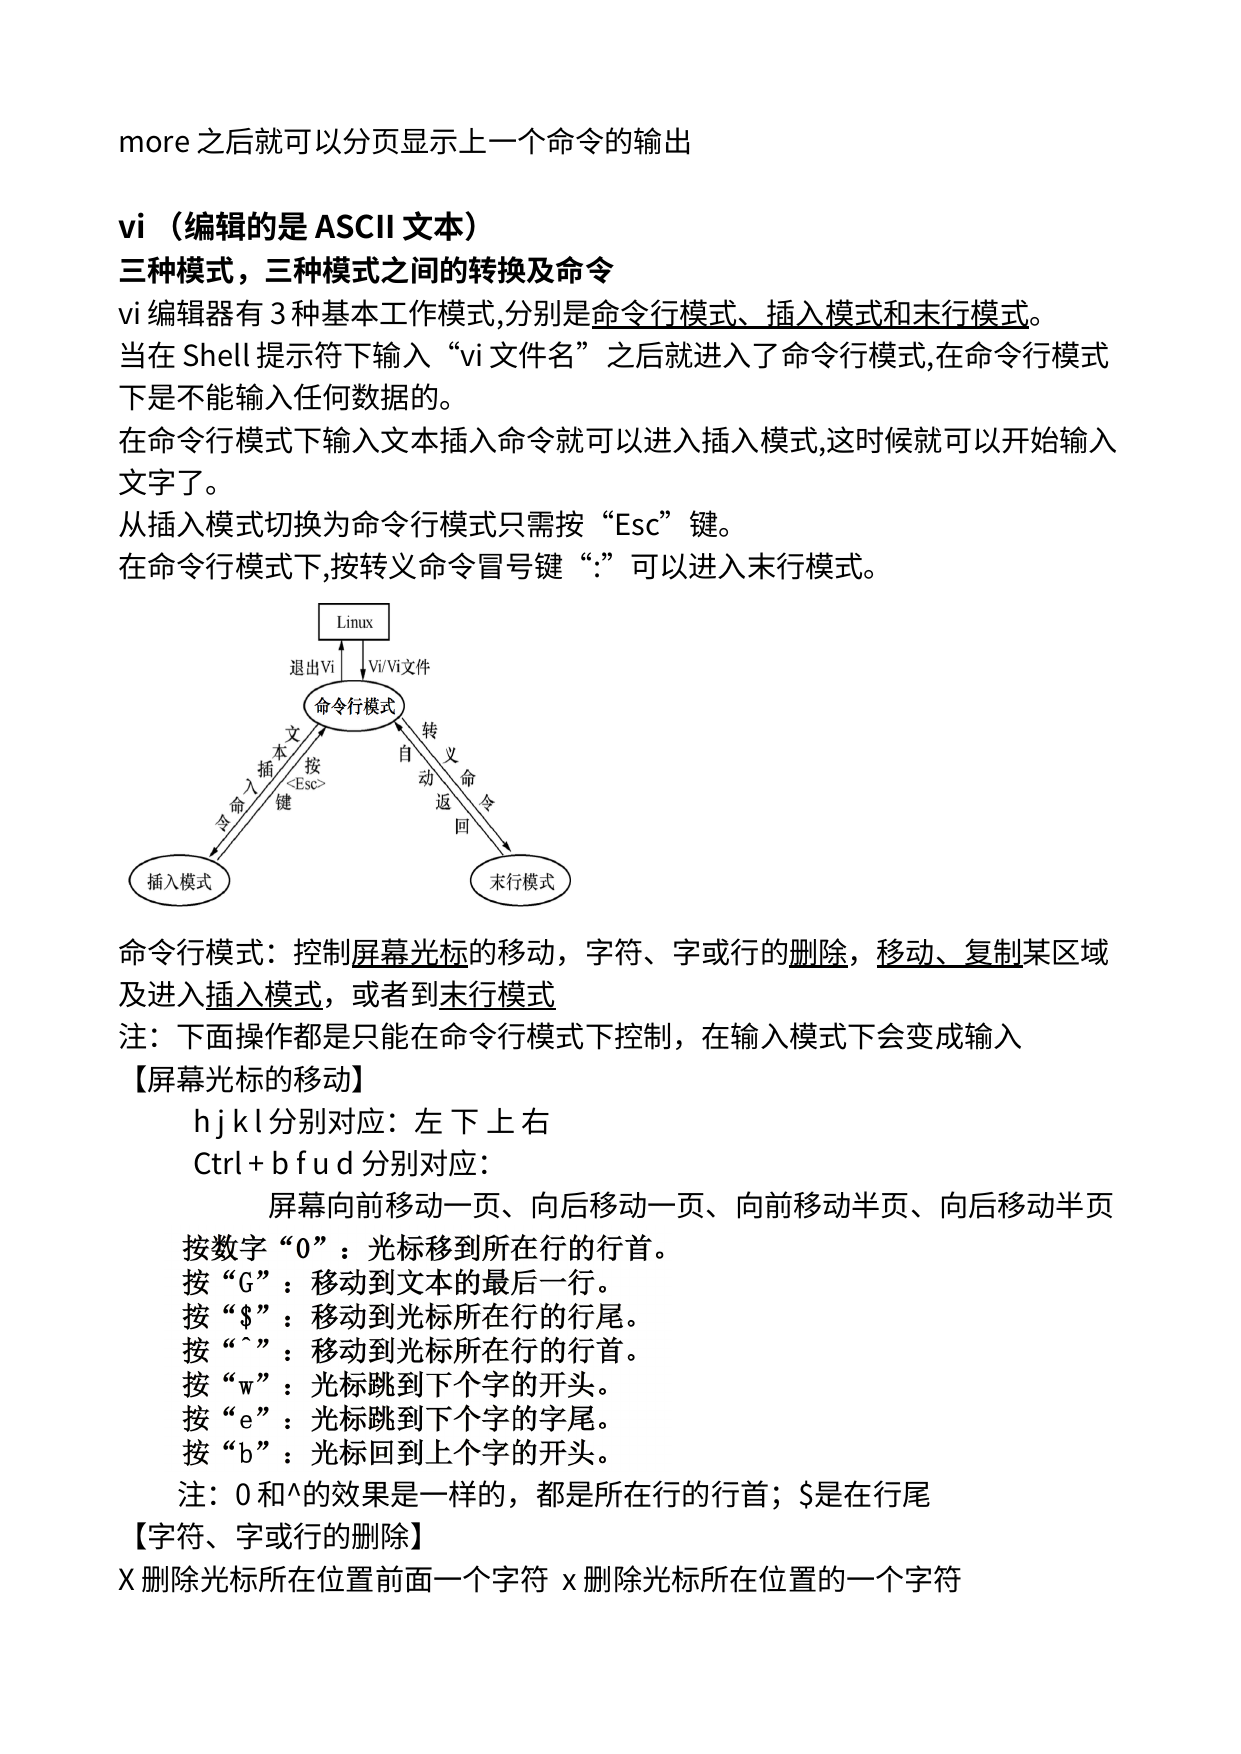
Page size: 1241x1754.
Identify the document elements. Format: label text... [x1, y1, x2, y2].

text 三种模式，三种模式之间的转换及命令 [118, 248, 1122, 290]
text vi （编辑的是ASCII文本） [118, 203, 1122, 248]
text 在命令行模式下,按转义命令冒号键“:”可以进入末行模式。 [118, 544, 1122, 586]
text vi编辑器有3种基本工作模式,分别是命令行模式、插入模式和末行模式。 [118, 290, 1122, 332]
text 在命令行模式下输入文本插入命令就可以进入插入模式,这时候就可以开始输入文字了。 [118, 417, 1122, 502]
text 从插入模式切换为命令行模式只需按“Esc”键。 [118, 502, 1122, 544]
picture [118, 586, 608, 930]
text 【屏幕光标的移动】 [118, 1056, 1122, 1098]
text more之后就可以分页显示上一个命令的输出 [118, 118, 1122, 160]
text 注：0和^的效果是一样的，都是所在行的行首；$是在行尾 [118, 1472, 1122, 1514]
text X 删除光标所在位置前面一个字符 x 删除光标所在位置的一个字符 [118, 1556, 1122, 1598]
text 屏幕向前移动一页、向后移动一页、向前移动半页、向后移动半页 [193, 1183, 1122, 1225]
text Ctrl + b f u d 分别对应： [118, 1141, 1122, 1183]
picture [163, 1225, 673, 1472]
text 当在Shell提示符下输入“vi文件名”之后就进入了命令行模式,在命令行模式下是不能输入任何数据的。 [118, 332, 1122, 417]
text 注：下面操作都是只能在命令行模式下控制，在输入模式下会变成输入 [118, 1014, 1122, 1056]
text h j k l分别对应：左 下 上 右 [118, 1098, 1122, 1141]
text 【字符、字或行的删除】 [118, 1514, 1122, 1556]
text 命令行模式：控制屏幕光标的移动，字符、字或行的删除，移动、复制某区域及进入插入模式，或者到末行模式 [118, 929, 1122, 1014]
